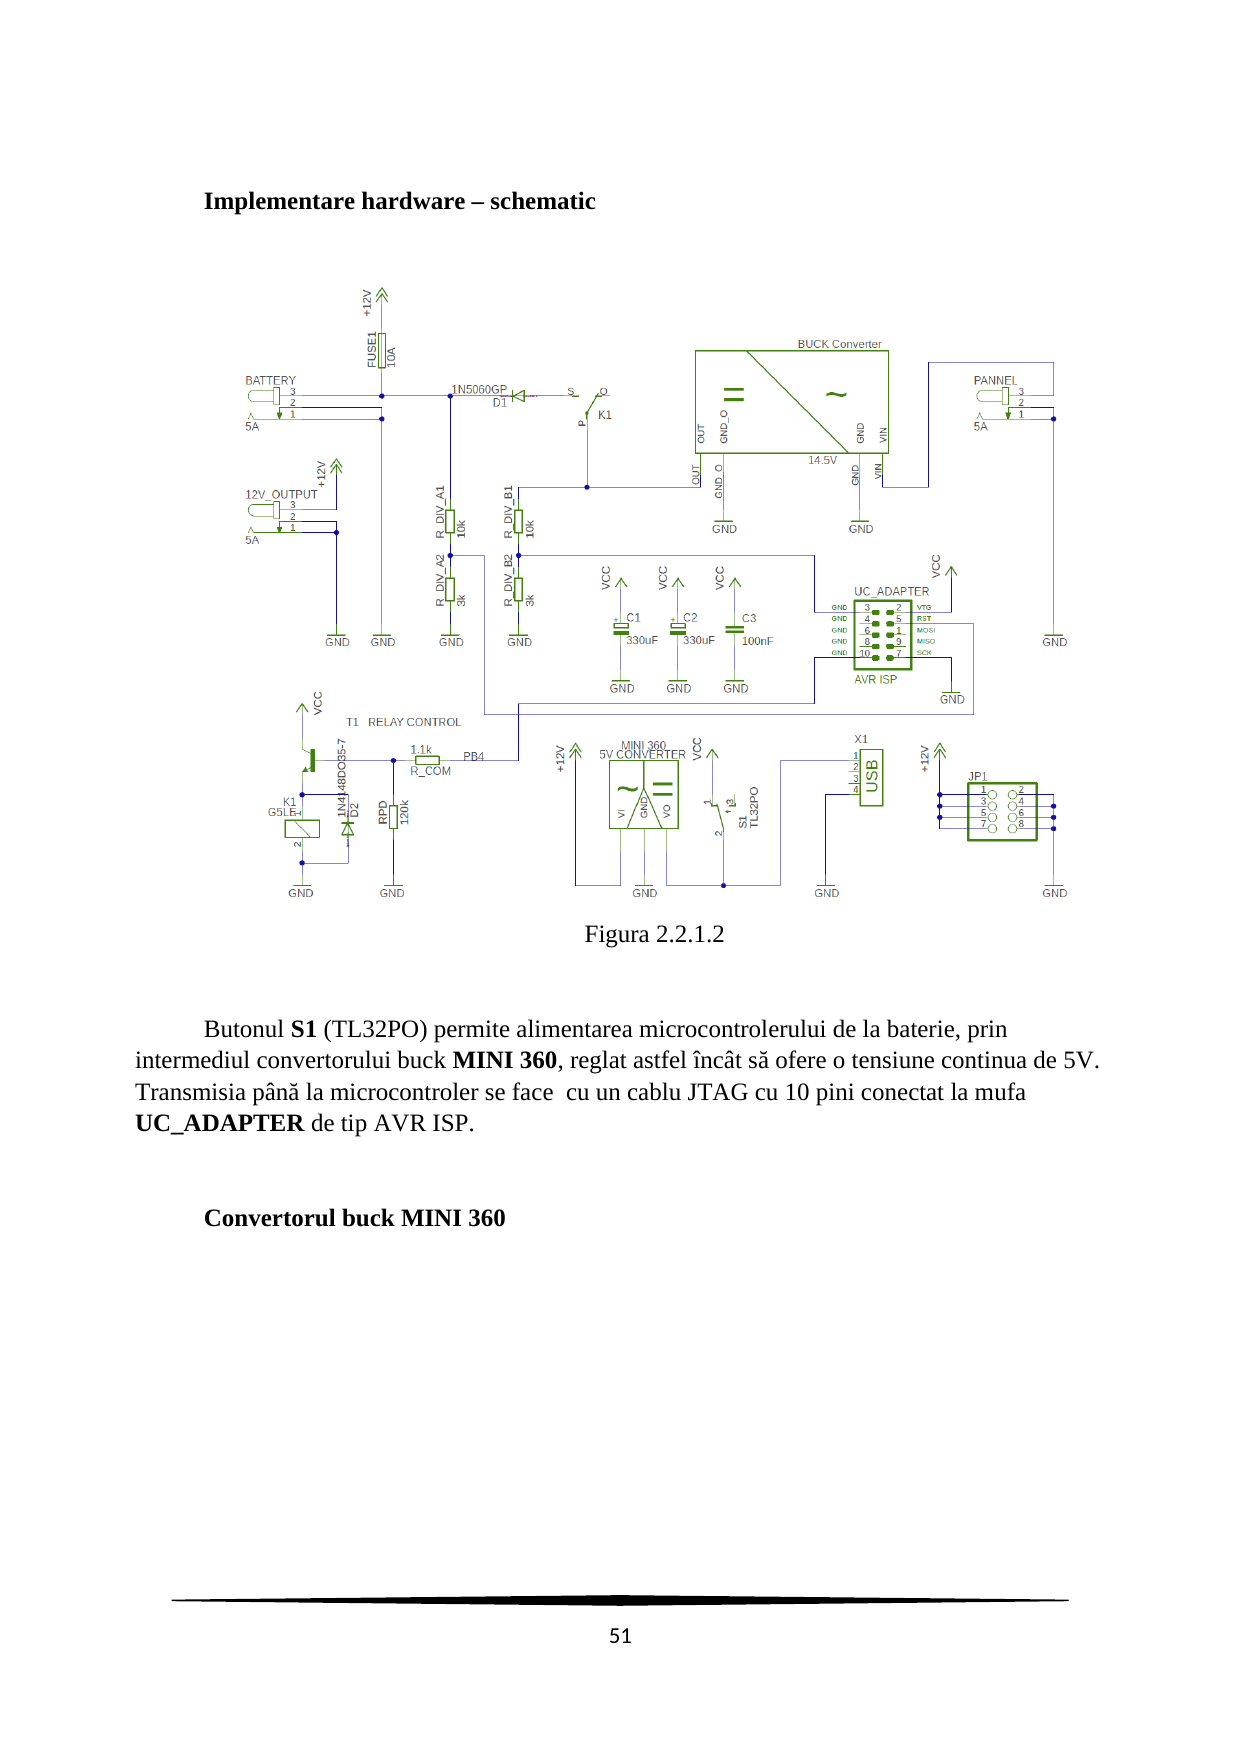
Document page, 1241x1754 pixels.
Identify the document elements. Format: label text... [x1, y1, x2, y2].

picture [234, 281, 1075, 901]
text Implementare hardware – schematic [135, 186, 1105, 214]
text Convertorul buck MINI 360 [135, 1203, 1105, 1232]
text Butonul S1 (TL32PO) permite alimentarea microcontrolerului de la baterie, prin intermediul convertorului buck MINI 360, reglat astfel încât să ofere o tensiune continua de 5V. Transmisia până la microcontroler se face cu un cablu JTAG cu 10 pini conectat la mufa UC_ADAPTER de tip AVR ISP. [135, 1014, 1105, 1136]
text Figura 2.2.1.2 [135, 919, 1105, 948]
